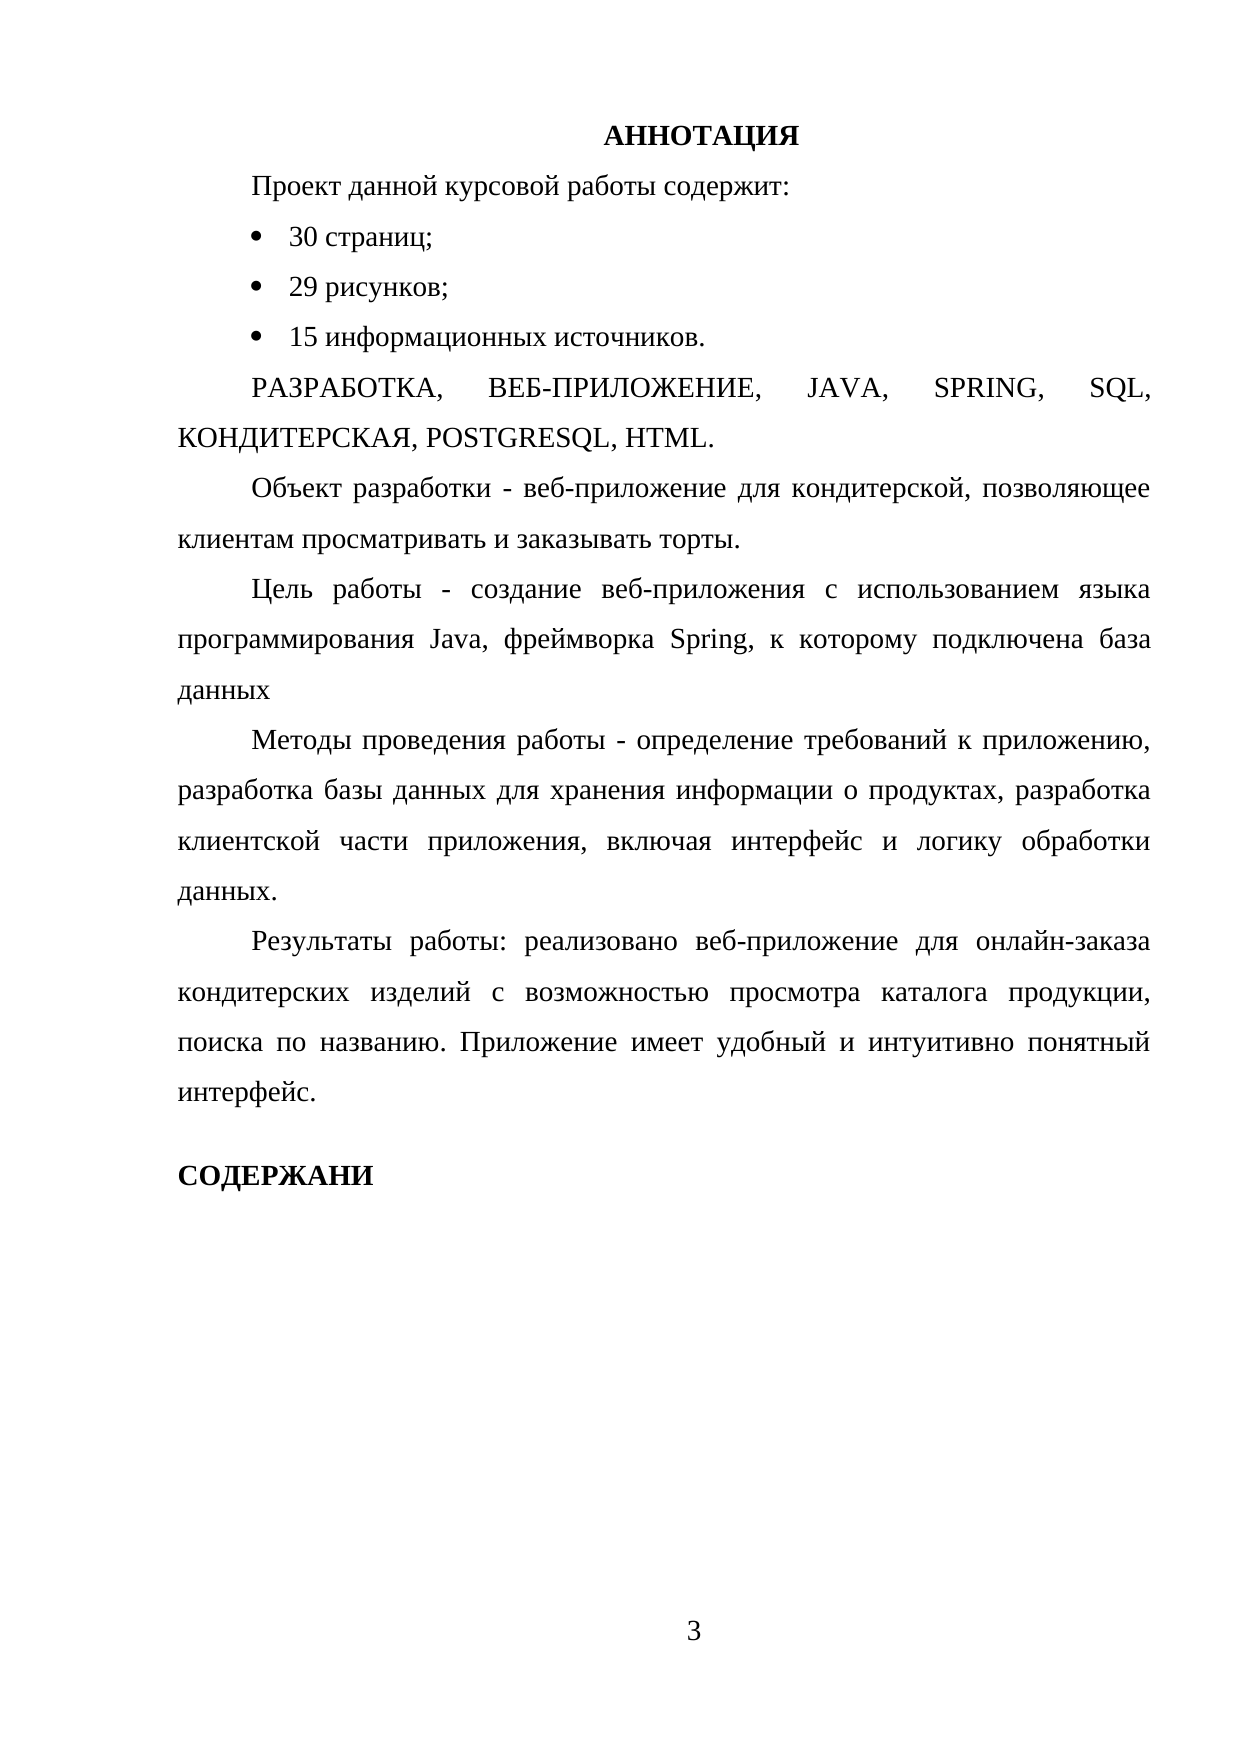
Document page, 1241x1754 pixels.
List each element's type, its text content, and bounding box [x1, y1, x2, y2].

list 15 информационных источников. [251, 319, 1152, 353]
list 30 cтраниц; [251, 219, 1152, 252]
text Цель работы - создание веб-приложения с использованием языка программирования Java, фреймворка Spring, к которому подключена база данных [177, 571, 1152, 705]
text Объект разработки - веб-приложение для кондитерской, позволяющее клиентам просматривать и заказывать торты. [177, 471, 1152, 554]
text Результаты работы: реализовано веб-приложение для онлайн-заказа кондитерских изделий с возможностью просмотра каталога продукции, поиска по названию. Приложение имеет удобный и интуитивно понятный интерфейс. [177, 923, 1152, 1108]
text Методы проведения работы - определение требований к приложению, разработка базы данных для хранения информации о продуктах, разработка клиентской части приложения, включая интерфейс и логику обработки данных. [177, 722, 1152, 907]
list 29 рисунков; [251, 269, 1152, 303]
text АННОТАЦИЯ [177, 118, 1152, 152]
text Проект данной курсовой работы содержит: [177, 168, 1152, 202]
text РАЗРАБОТКА, ВЕБ-ПРИЛОЖЕНИЕ, JAVA, SPRING, SQL, КОНДИТЕРСКАЯ, POSTGRESQL, HTML. [177, 370, 1152, 454]
